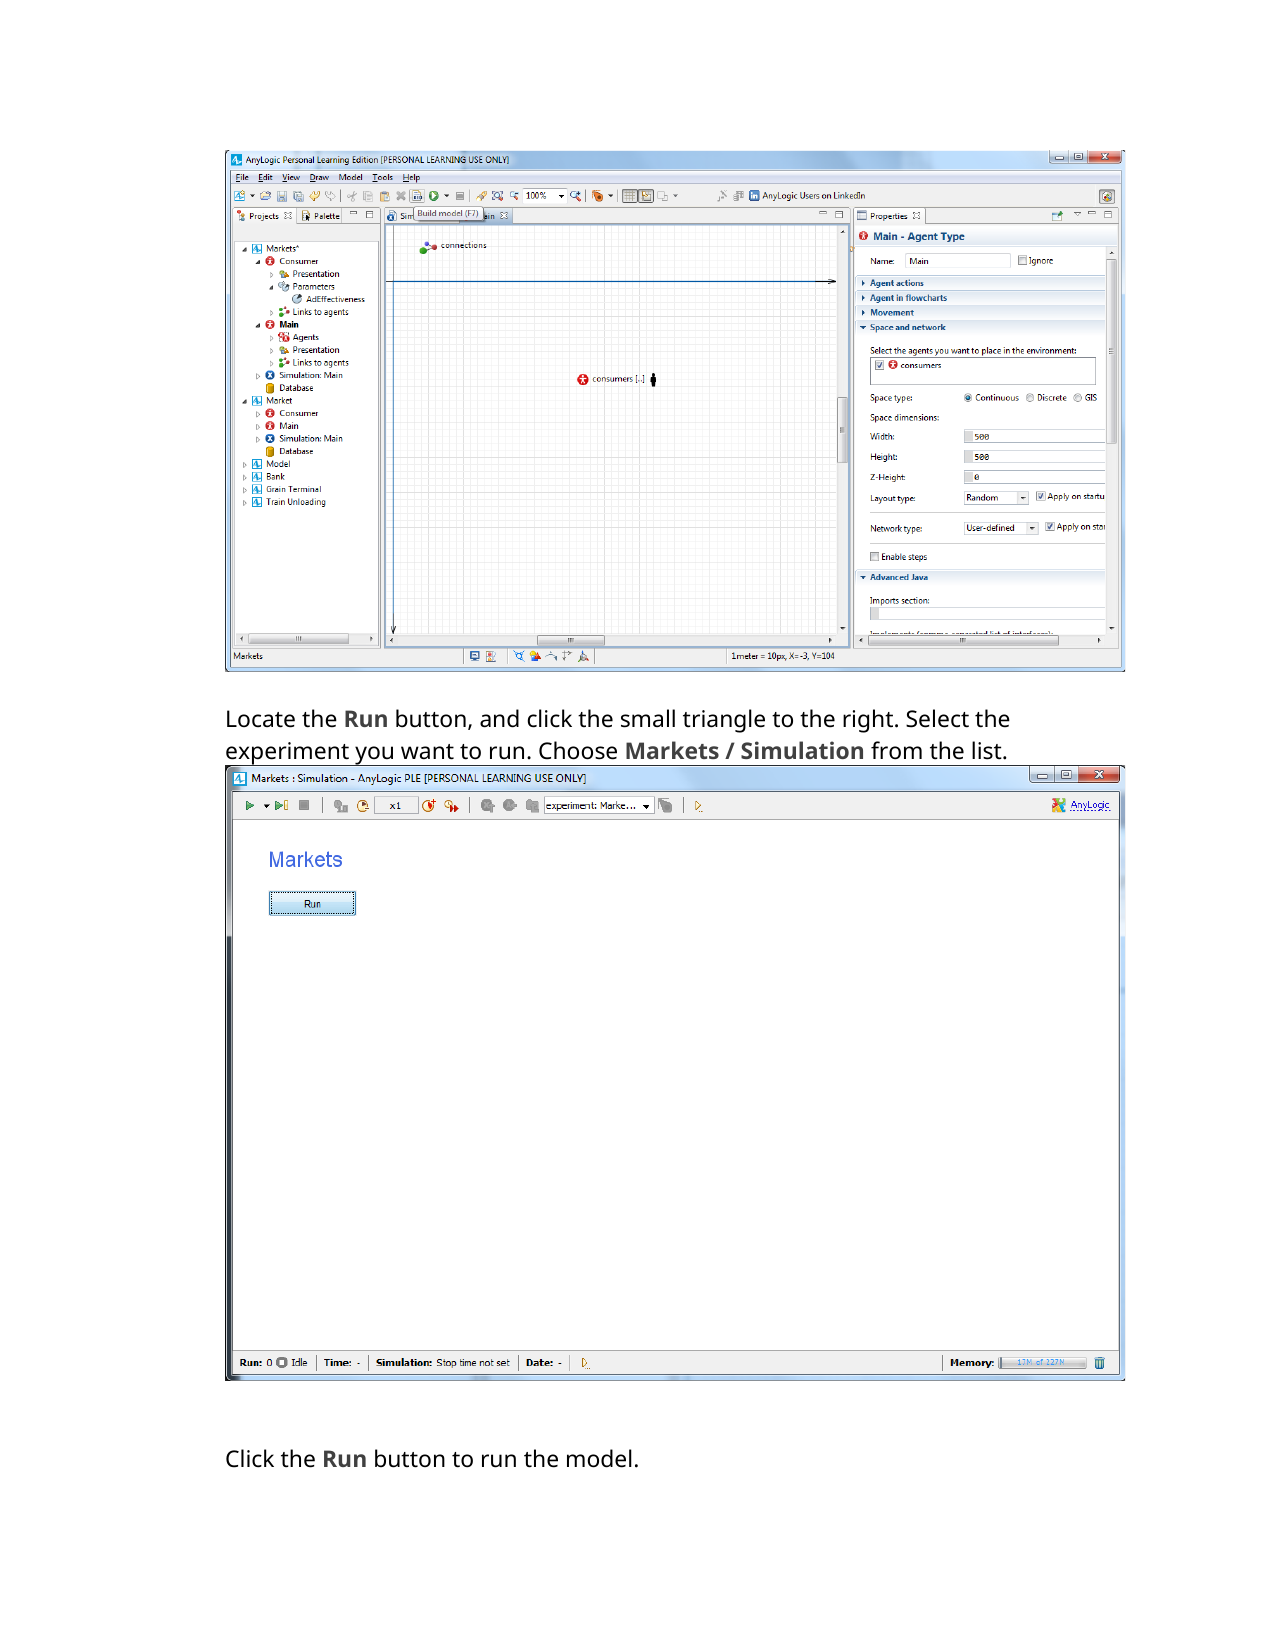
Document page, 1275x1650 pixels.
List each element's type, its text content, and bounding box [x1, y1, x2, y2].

picture [225, 765, 1125, 1381]
text Click the Run button to run the model. [225, 1443, 1125, 1474]
picture [225, 150, 1125, 672]
text Locate the Run button, and click the small triangle to the right. Select the experiment you want to run. Choose Markets / Simulation from the list. [225, 703, 1125, 765]
